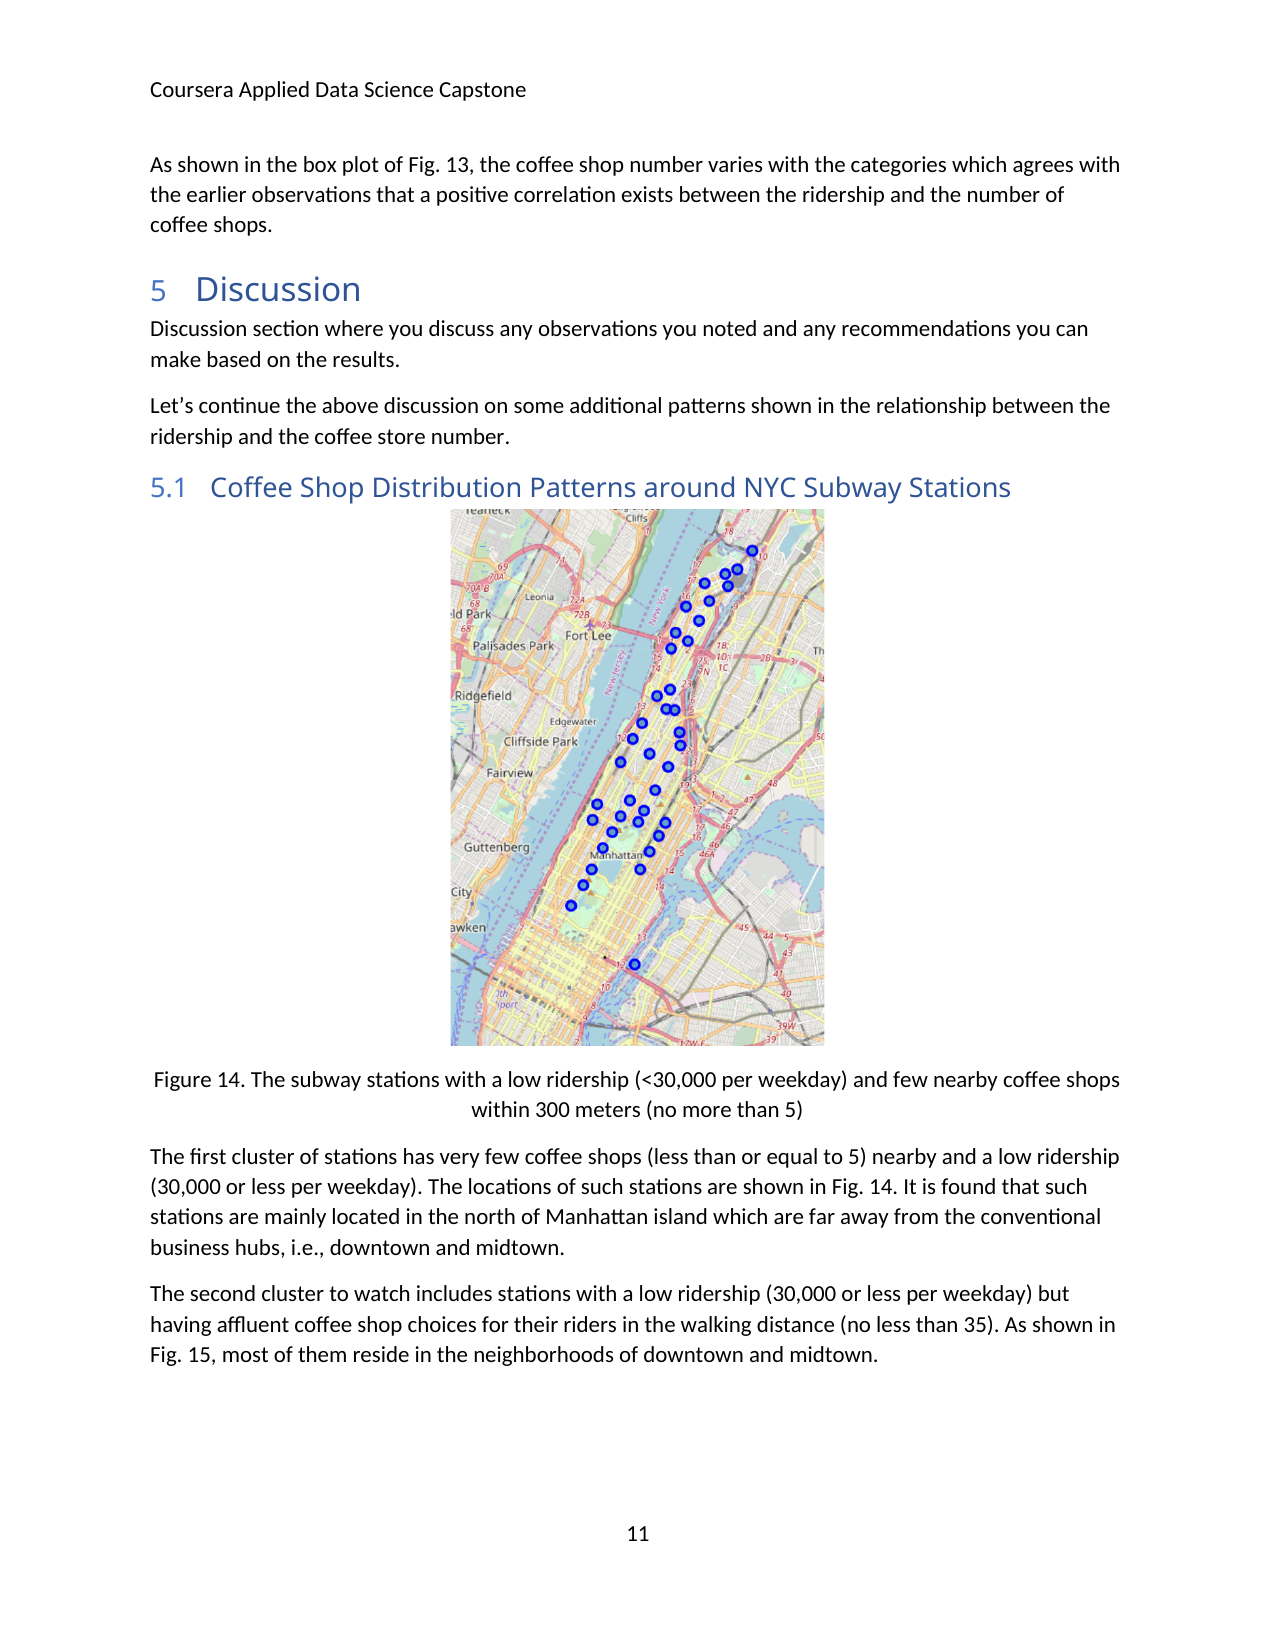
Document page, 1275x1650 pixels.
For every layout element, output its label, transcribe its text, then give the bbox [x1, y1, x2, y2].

text Let’s continue the above discussion on some additional patterns shown in the relationship between the ridership and the coffee store number. [150, 392, 1125, 450]
subtitle Discussion [150, 266, 1125, 311]
text Discussion section where you discuss any observations you noted and any recommendations you can make based on the results. [150, 314, 1125, 373]
text The second cluster to watch includes stations with a low ridership (30,000 or less per weekday) but having affluent coffee shop choices for their riders in the walking distance (no less than 35). As shown in Fig. 15, most of them reside in the neighborhoods of downtown and midtown. [150, 1279, 1125, 1368]
text Figure 14. The subway stations with a low ridership (<30,000 per weekday) and few nearby coffee shops within 300 meters (no more than 5) [150, 1065, 1125, 1123]
text The first cluster of stations has very few coffee shops (less than or equal to 5) nearby and a low ridership (30,000 or less per weekday). The locations of such stations are shown in Fig. 14. It is found that such stations are mainly located in the north of Manhattan island which are far away from the conventional business hubs, i.e., downtown and midtown. [150, 1142, 1125, 1261]
picture [450, 508, 825, 1046]
text As shown in the box plot of Fig. 13, the coffee shop number varies with the categories which agrees with the earlier observations that a positive correlation exists between the ridership and the number of coffee shops. [150, 150, 1125, 238]
subtitle Coffee Shop Distribution Patterns around NYC Subway Stations [150, 469, 1125, 506]
